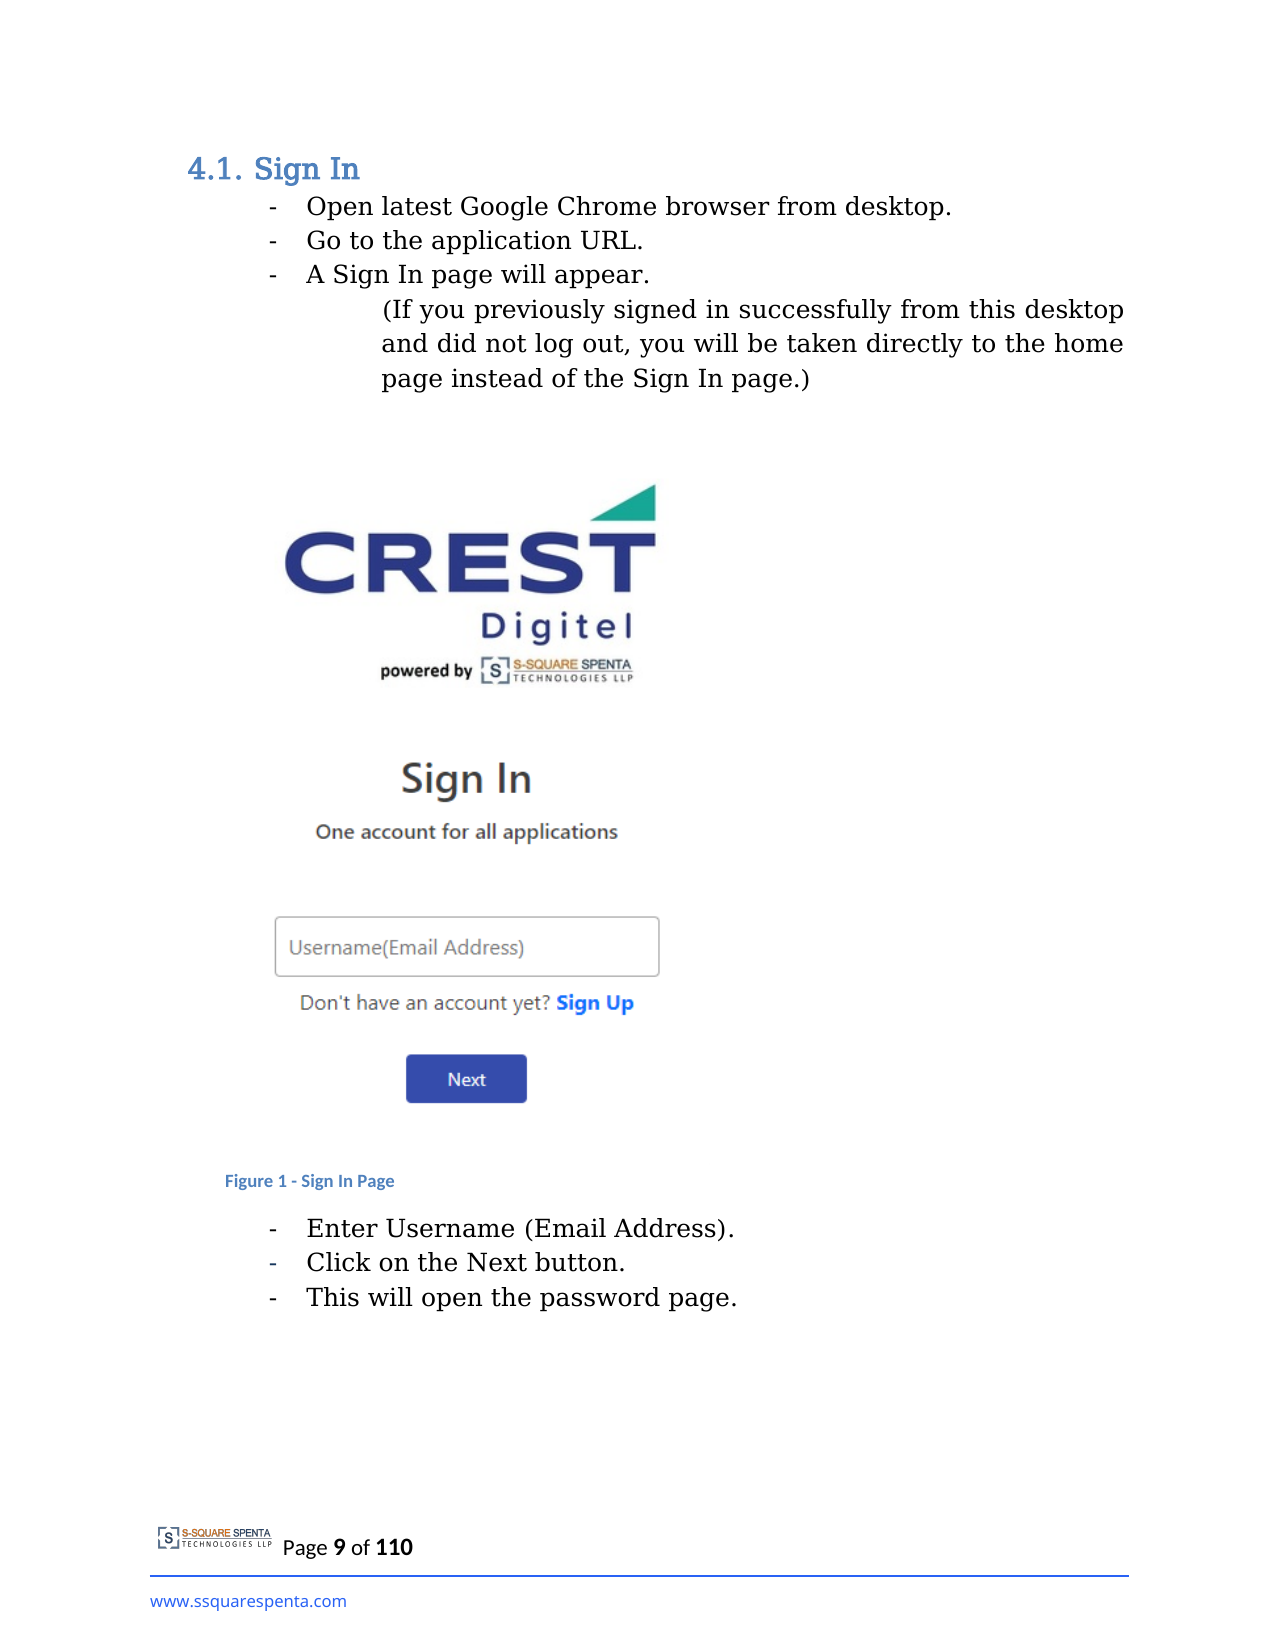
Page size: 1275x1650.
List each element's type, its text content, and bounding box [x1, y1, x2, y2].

list Enter Username (Email Address). [269, 1212, 1125, 1242]
list This will open the password page. [269, 1281, 1125, 1311]
picture [225, 397, 711, 1165]
text Figure 1 - Sign In Page [150, 1169, 1125, 1192]
list Open latest Google Chrome browser from desktop. [269, 190, 1125, 220]
list (If you previously signed in successfully from this desktop and did not log out, you will be taken directly to the home page instead of the Sign In page.) [381, 294, 1125, 393]
list Go to the application URL. [269, 225, 1125, 255]
list A Sign In page will appear. [269, 259, 1125, 289]
subtitle Sign In [187, 150, 1125, 185]
picture [150, 1520, 283, 1556]
list Click on the Next button. [269, 1247, 1125, 1277]
